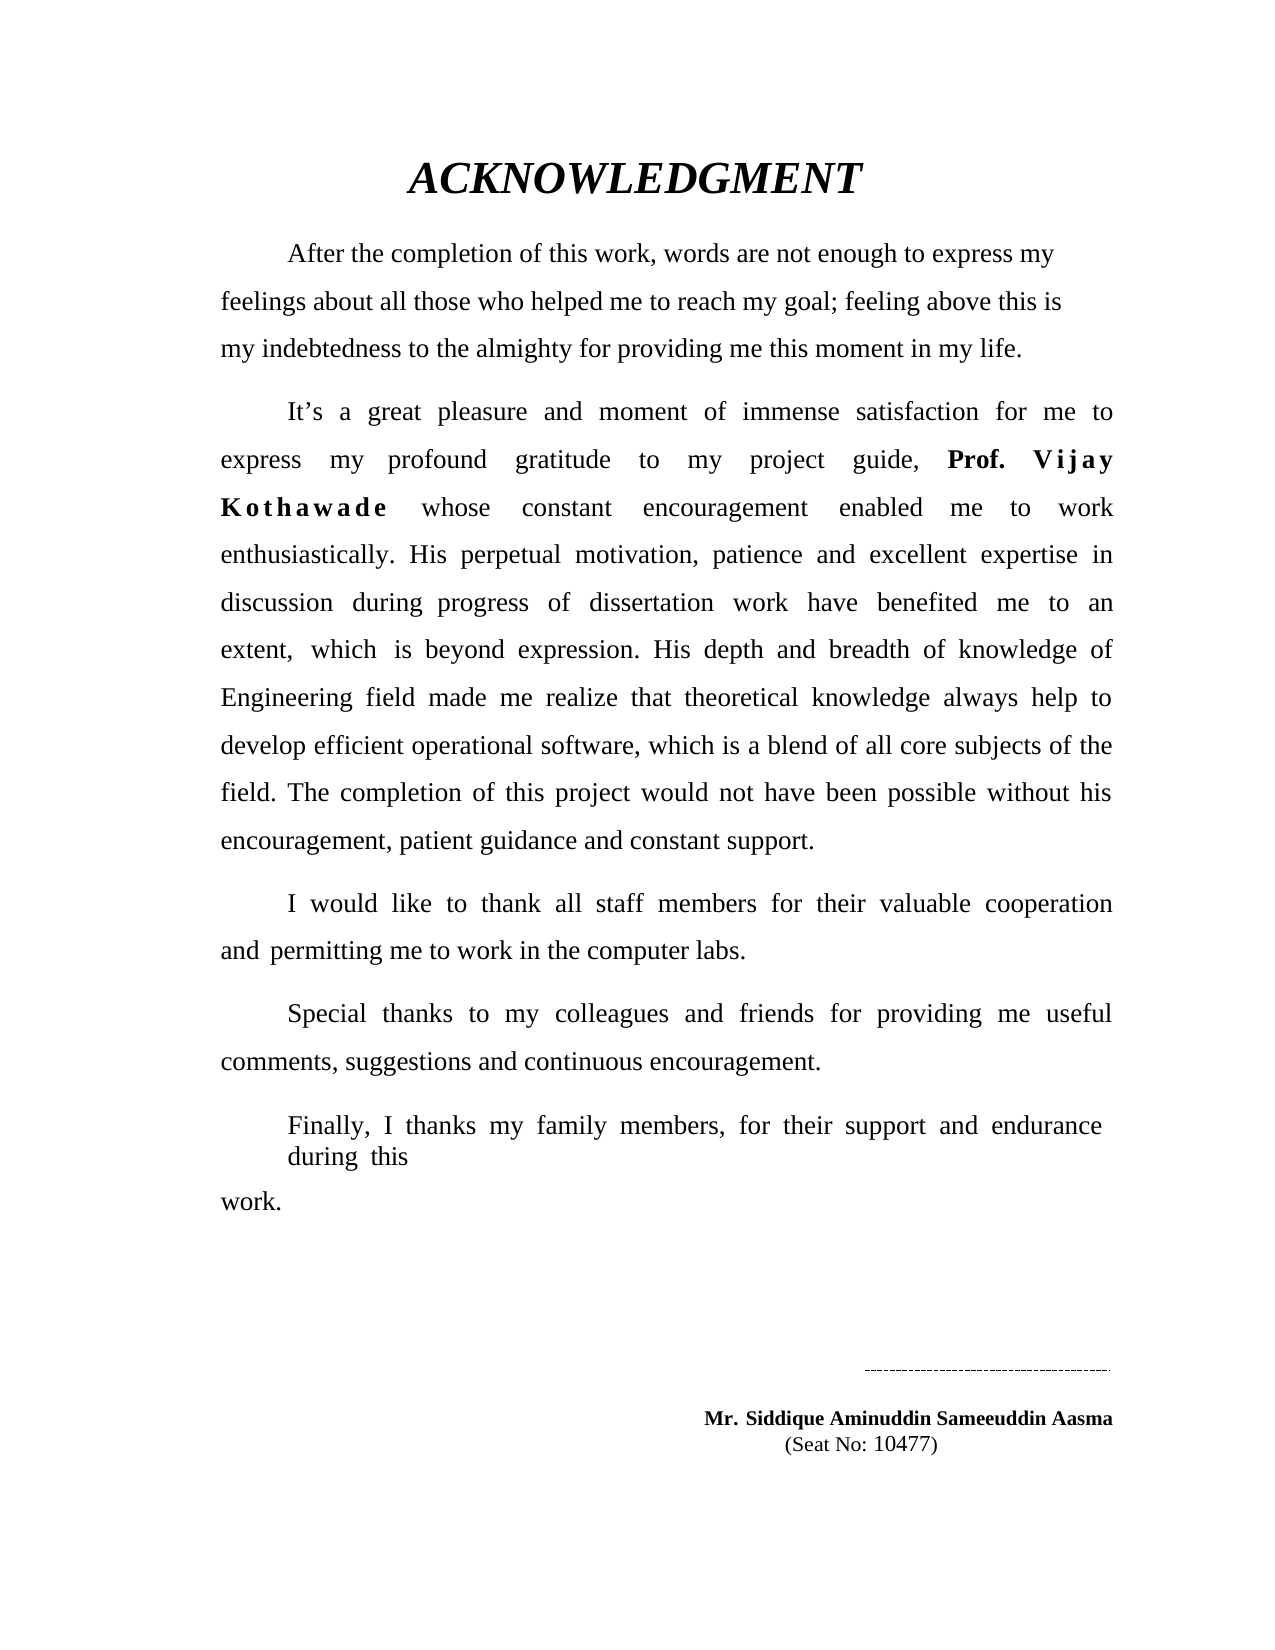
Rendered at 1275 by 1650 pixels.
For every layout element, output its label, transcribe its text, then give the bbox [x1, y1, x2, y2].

text Finally, I thanks my family members, for their support and endurance during this [287, 1109, 1125, 1171]
text work. [220, 1185, 1125, 1216]
text (Seat No: 10477) [784, 1430, 1125, 1457]
title ACKNOWLEDGMENT [180, 150, 1095, 203]
text After the completion of this work, words are not enough to express my feelings about all those who helped me to reach my goal; feeling above this is my indebtedness to the almighty for providing me this moment in my life. [220, 237, 1097, 363]
text Mr. Siddique Aminuddin Sameeuddin Aasma [648, 1406, 1125, 1430]
text It’s a great pleasure and moment of immense satisfaction for me to express my profound gratitude to my project guide, Prof. Vijay Kothawade whose constant encouragement enabled me to work enthusiastically. His perpetual motivation, patience and excellent expertise in discussion during progress of dissertation work have benefited me to an extent, which is beyond expression. His depth and breadth of knowledge of Engineering field made me realize that theoretical knowledge always help to develop efficient operational software, which is a blend of all core subjects of the field. The completion of this project would not have been possible without his encouragement, patient guidance and constant support. [220, 396, 1114, 855]
text Special thanks to my colleagues and friends for providing me useful comments, suggestions and continuous encouragement. [220, 997, 1113, 1077]
text I would like to thank all staff members for their valuable cooperation and permitting me to work in the computer labs. [220, 887, 1113, 965]
